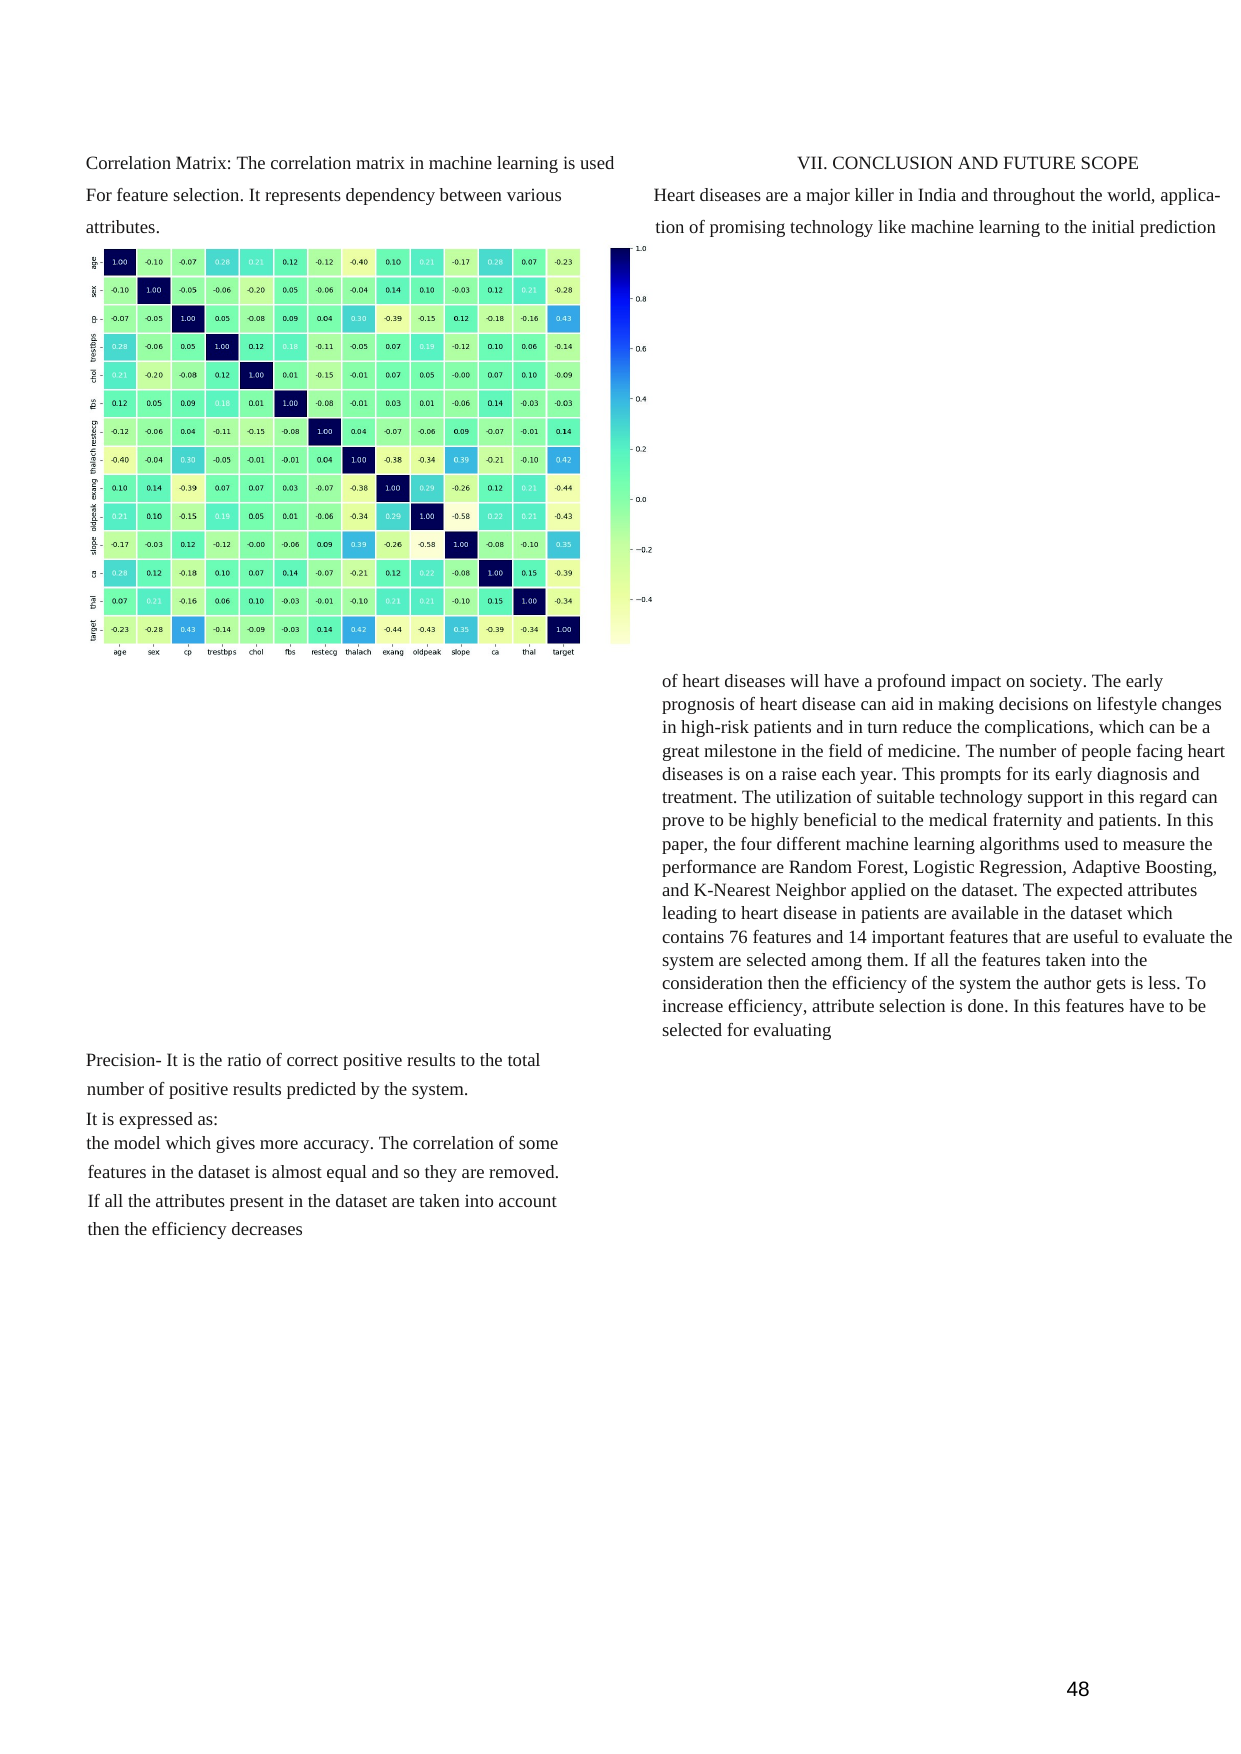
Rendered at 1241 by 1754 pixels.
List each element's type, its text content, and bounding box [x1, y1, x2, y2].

table_header Correlation Matrix: The correlation matrix in machine learning is used VII. CONCLUSION AND FUTURE SCOPE For feature selection. It represents dependency between various Heart diseases are a major killer in India and throughout the world, applica- attributes. tion of promising technology like machine learning to the initial prediction of heart diseases will have a profound impact on society. The early prognosis of heart disease can aid in making decisions on lifestyle changes in high-risk patients and in turn reduce the complications, which can be a great milestone in the field of medicine. The number of people facing heart diseases is on a raise each year. This prompts for its early diagnosis and treatment. The utilization of suitable technology support in this regard can prove to be highly beneficial to the medical fraternity and patients. In this paper, the four different machine learning algorithms used to measure the performance are Random Forest, Logistic Regression, Adaptive Boosting, and K-Nearest Neighbor applied on the dataset. The expected attributes leading to heart disease in patients are available in the dataset which contains 76 features and 14 important features that are useful to evaluate the system are selected among them. If all the features taken into the consideration then the efficiency of the system the author gets is less. To increase efficiency, attribute selection is done. In this features have to be selected for evaluating [86, 150, 1221, 1042]
text the model which gives more accuracy. The correlation of some features in the dataset is almost equal and so they are removed. If all the attributes present in the dataset are taken into account then the efficiency decreases [86, 1132, 576, 1240]
picture [85, 240, 657, 661]
text It is expressed as: [86, 1107, 469, 1129]
text Precision- It is the ratio of correct positive results to the total number of positive results predicted by the system. [86, 1042, 576, 1100]
